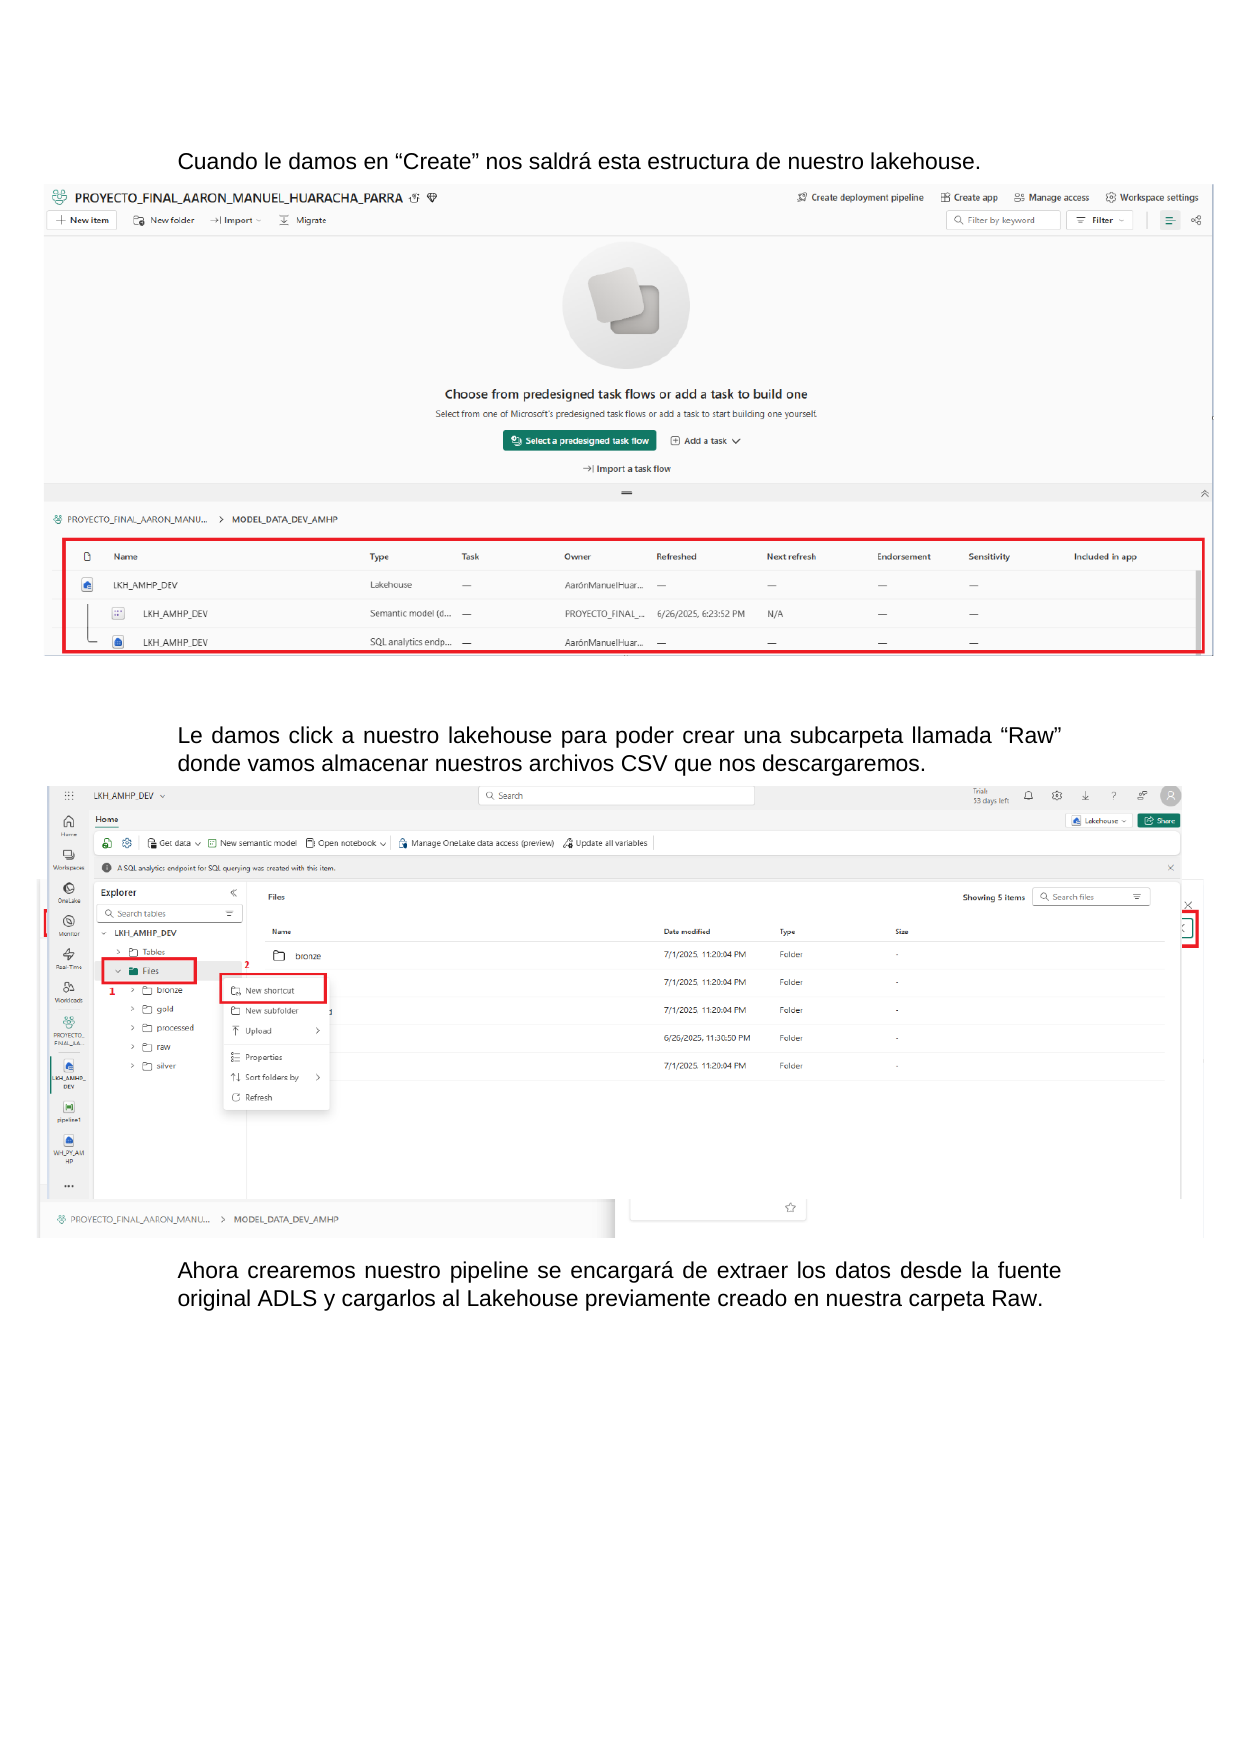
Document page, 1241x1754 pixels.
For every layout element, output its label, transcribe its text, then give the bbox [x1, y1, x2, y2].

picture [43, 184, 1214, 656]
text Cuando le damos en “Create” nos saldrá esta estructura de nuestro lakehouse. [177, 148, 1063, 174]
text Ahora crearemos nuestro pipeline se encargará de extraer los datos desde la fuente original ADLS y cargarlos al Lakehouse previamente creado en nuestra carpeta Raw. [177, 1238, 1063, 1311]
picture [36, 786, 1204, 1238]
text Le damos click a nuestro lakehouse para poder crear una subcarpeta llamada “Raw” donde vamos almacenar nuestros archivos CSV que nos descargaremos. [177, 722, 1063, 776]
